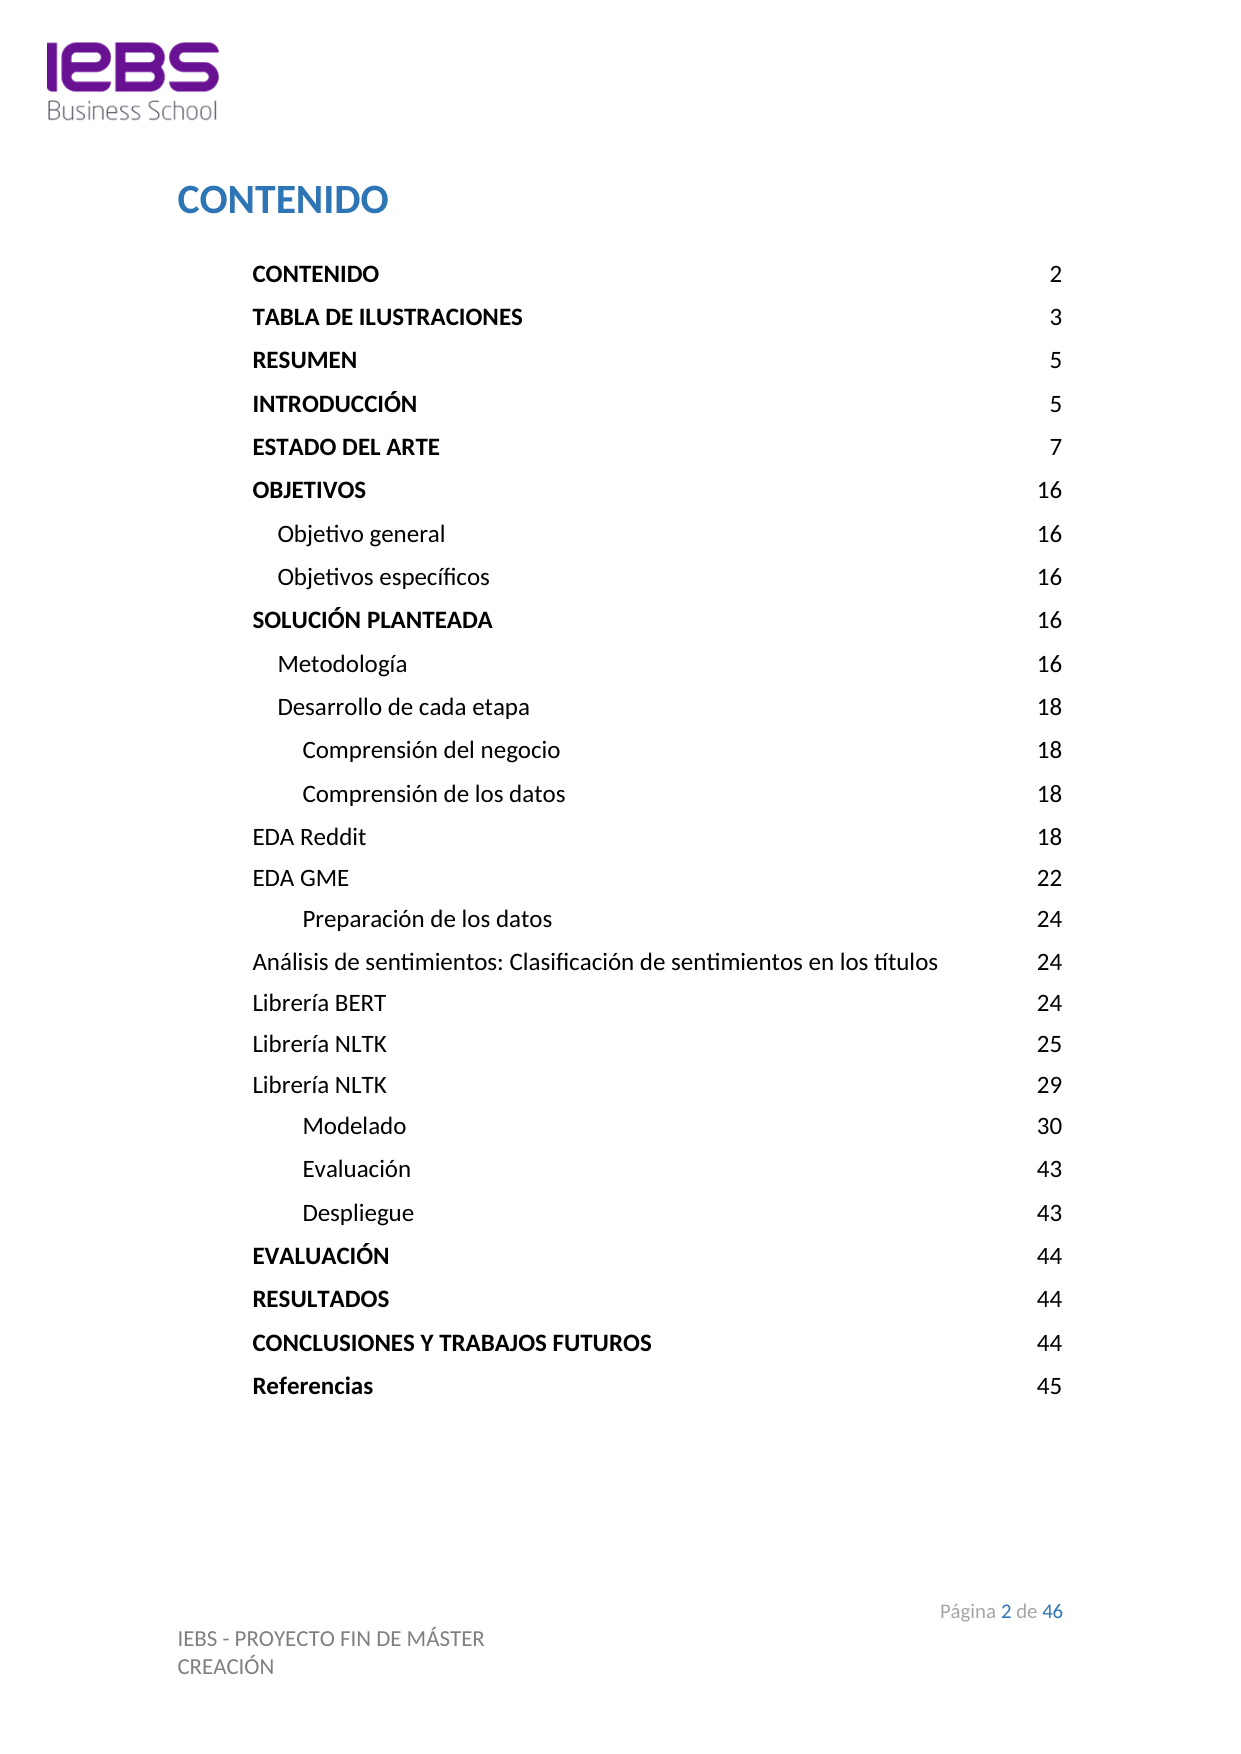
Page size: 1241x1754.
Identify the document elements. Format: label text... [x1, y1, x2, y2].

picture [21, 20, 252, 147]
subtitle CONTENIDO [177, 173, 1063, 223]
